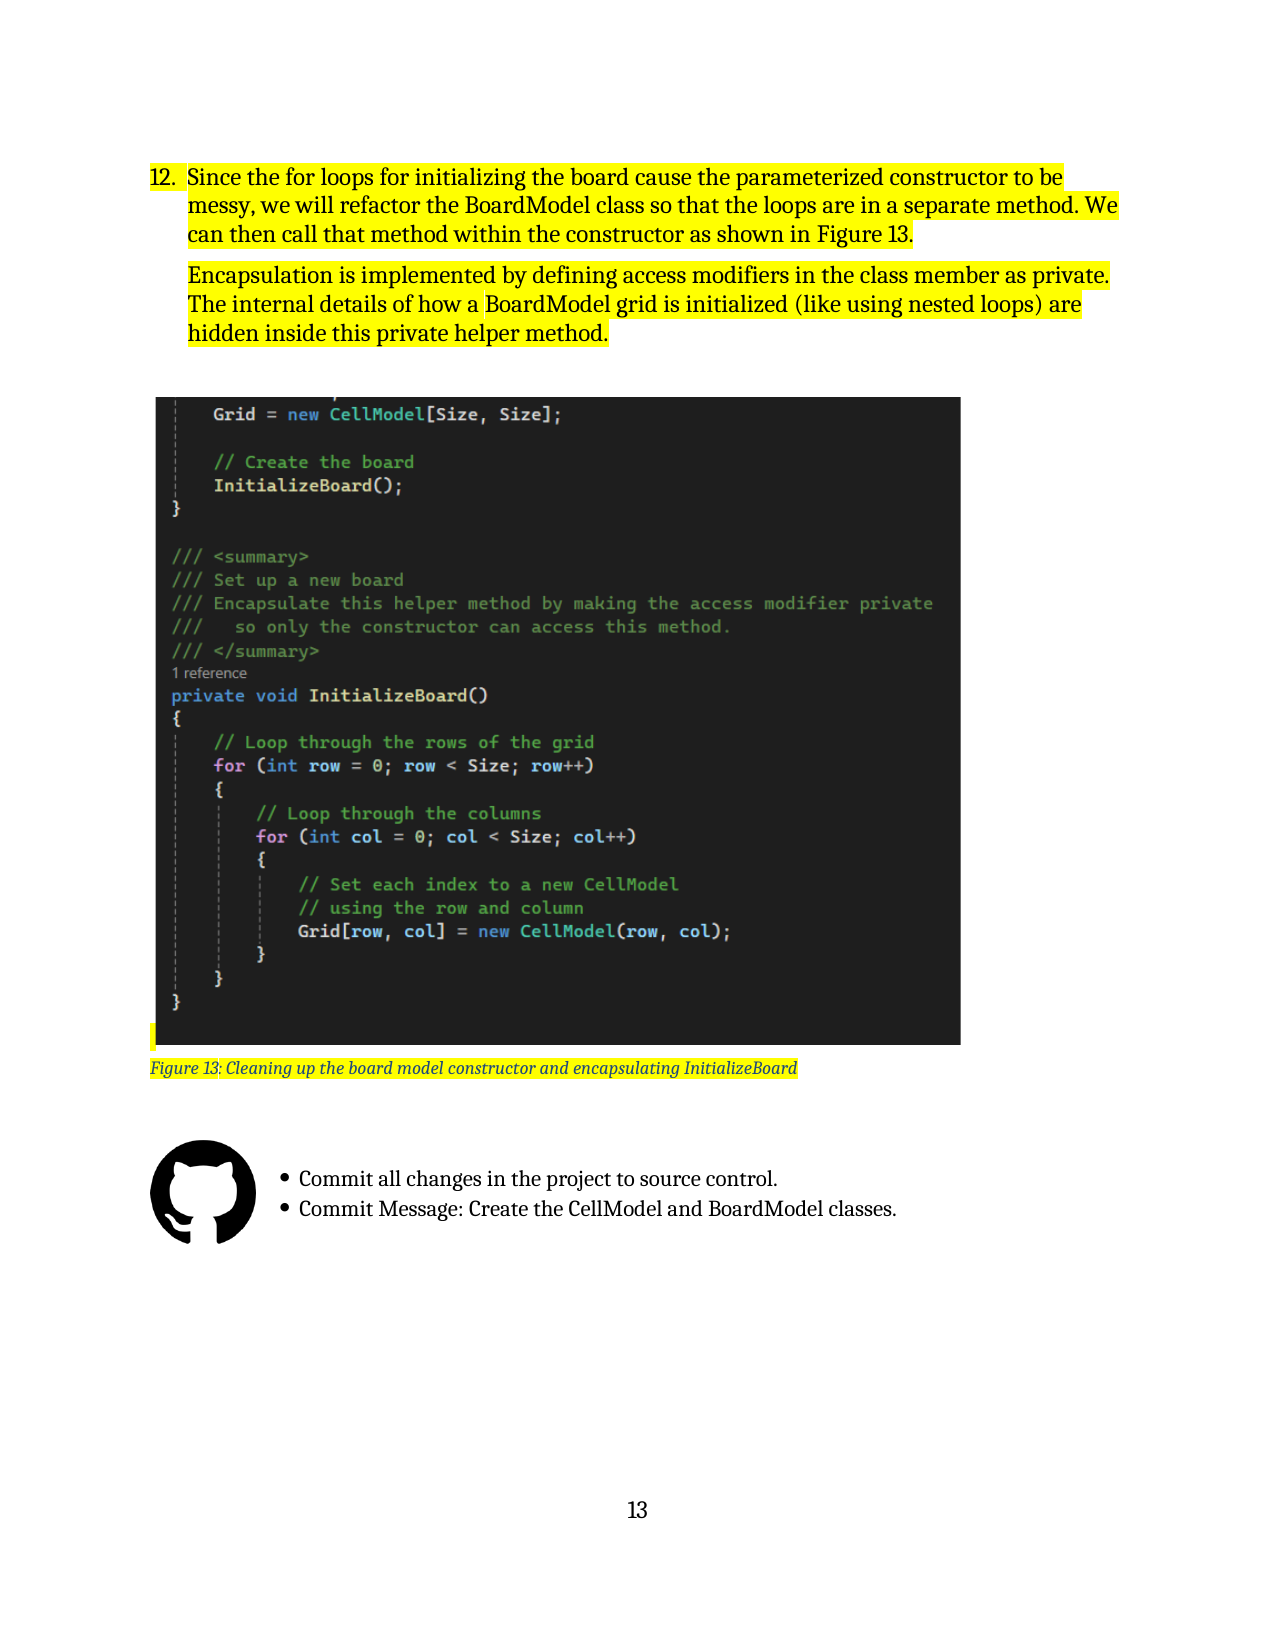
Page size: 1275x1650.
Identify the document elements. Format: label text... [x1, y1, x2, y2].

text Encapsulation is implemented by defining access modifiers in the class member as private. The internal details of how a BoardModel grid is initialized (like using nested loops) are hidden inside this private helper method. [609, 261, 1125, 347]
picture [155, 397, 961, 1045]
picture [150, 1138, 256, 1245]
list Since the for loops for initializing the board cause the parameterized constructor to be messy, we will refactor the BoardModel class so that the loops are in a separate method. We can then call that method within the constructor as shown in Figure 13. [150, 162, 1125, 249]
text Figure 13: Cleaning up the board model constructor and encapsulating InitializeBoard [150, 1057, 1125, 1079]
